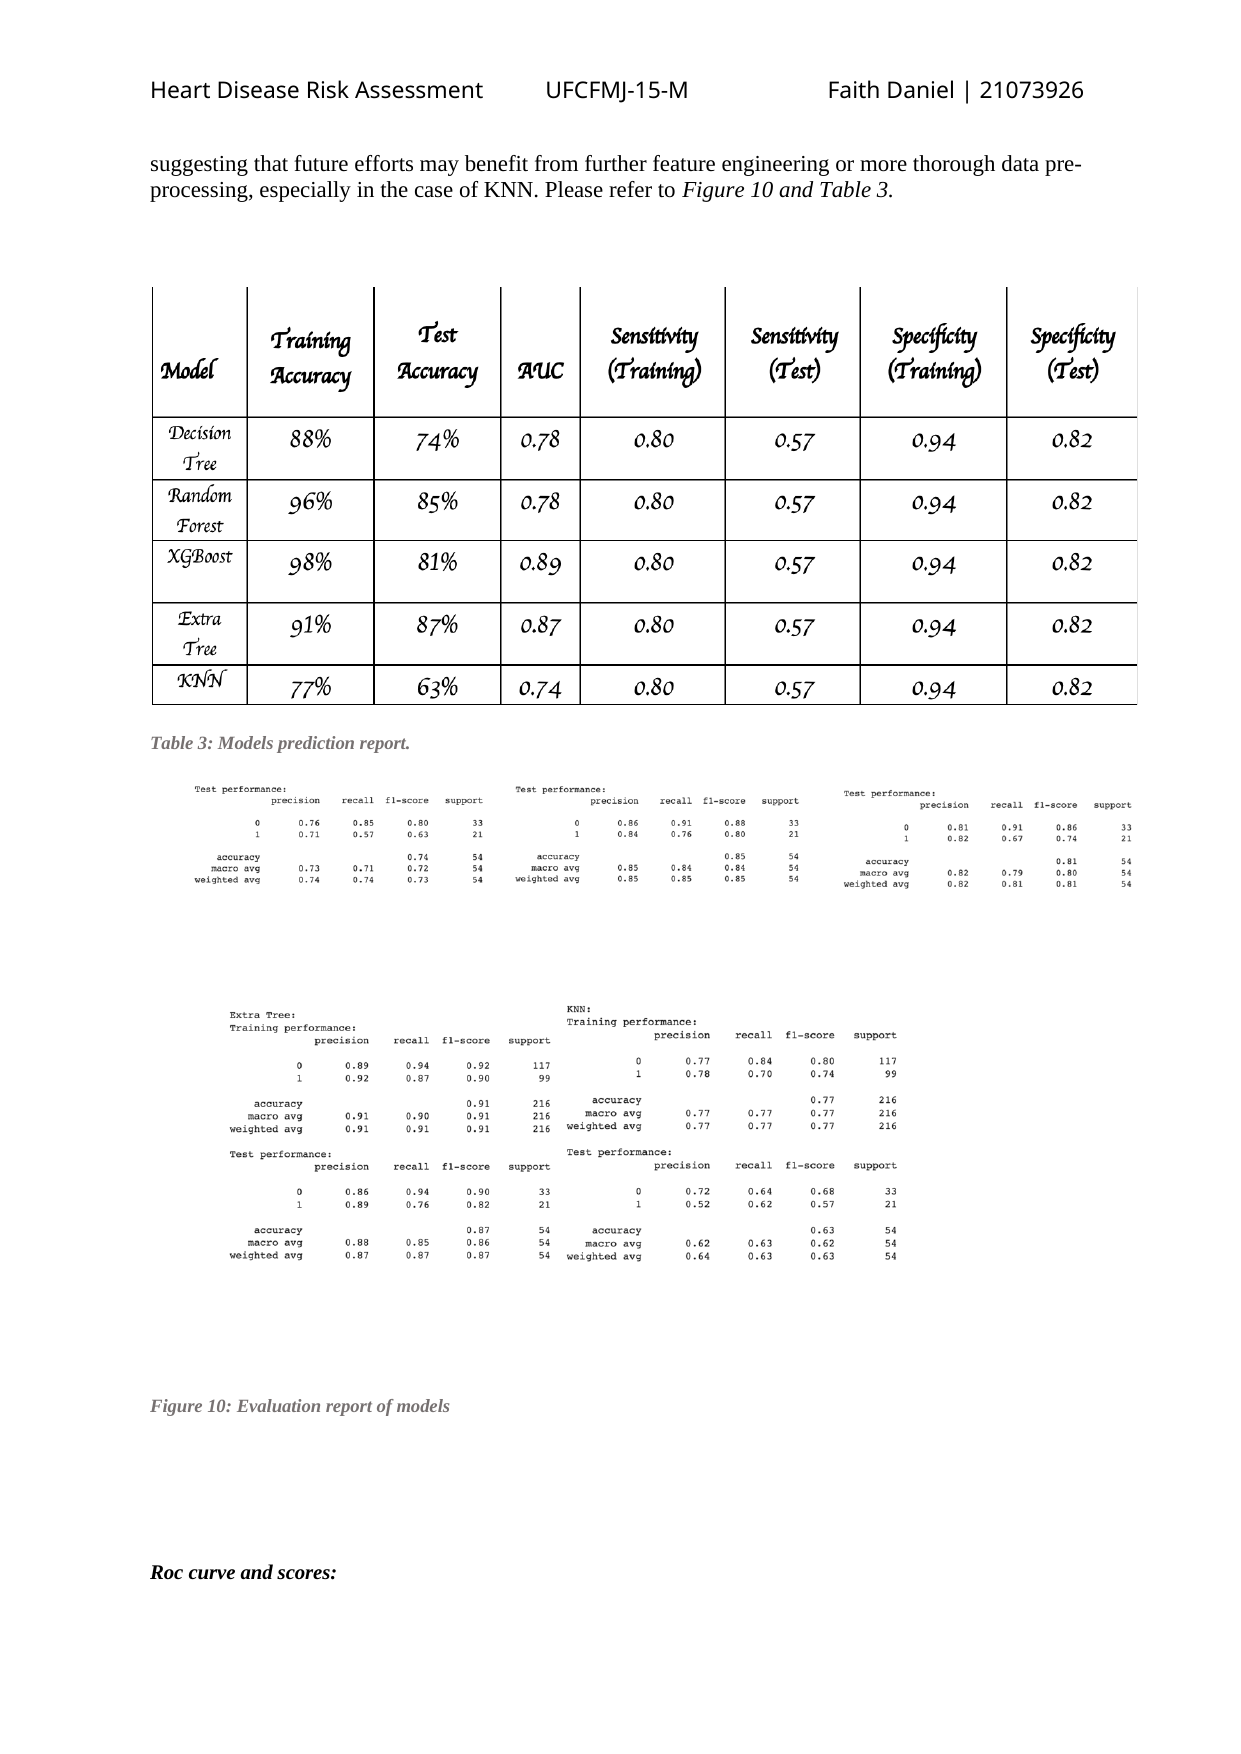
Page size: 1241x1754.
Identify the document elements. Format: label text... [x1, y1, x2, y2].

text Figure 10: Evaluation report of models [150, 1397, 1090, 1417]
picture [150, 287, 1138, 705]
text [150, 150, 1090, 203]
text Roc curve and scores: [150, 1561, 1090, 1584]
picture [150, 786, 1140, 1268]
text Table 3: Models prediction report. [150, 733, 1090, 754]
